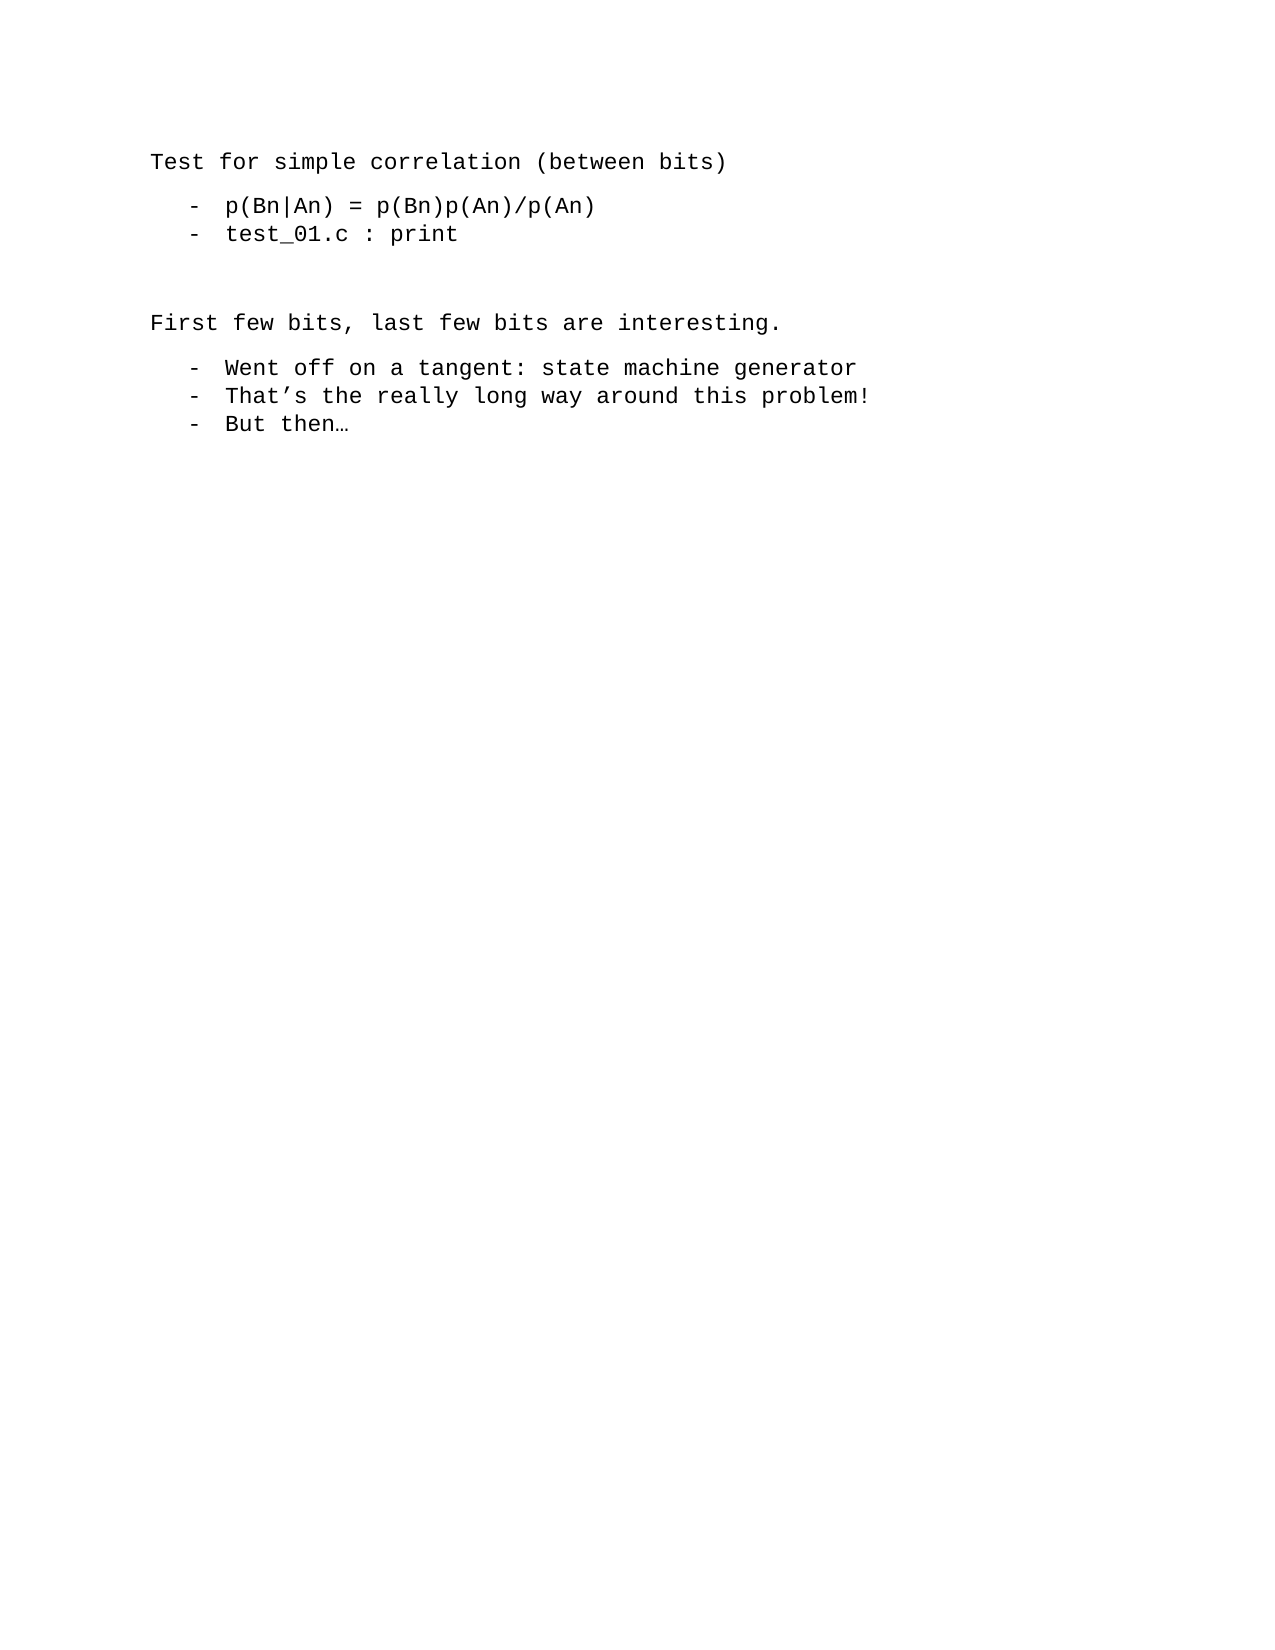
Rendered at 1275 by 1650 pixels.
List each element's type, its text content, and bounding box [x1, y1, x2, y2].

list Went off on a tangent: state machine generator [187, 356, 1125, 382]
list That’s the really long way around this problem! [187, 384, 1125, 410]
list But then… [187, 412, 1125, 438]
text First few bits, last few bits are interesting. [150, 312, 1125, 338]
text Test for simple correlation (between bits) [150, 150, 1125, 176]
list test_01.c : print [187, 222, 1125, 248]
list p(Bn|An) = p(Bn)p(An)/p(An) [187, 194, 1125, 221]
